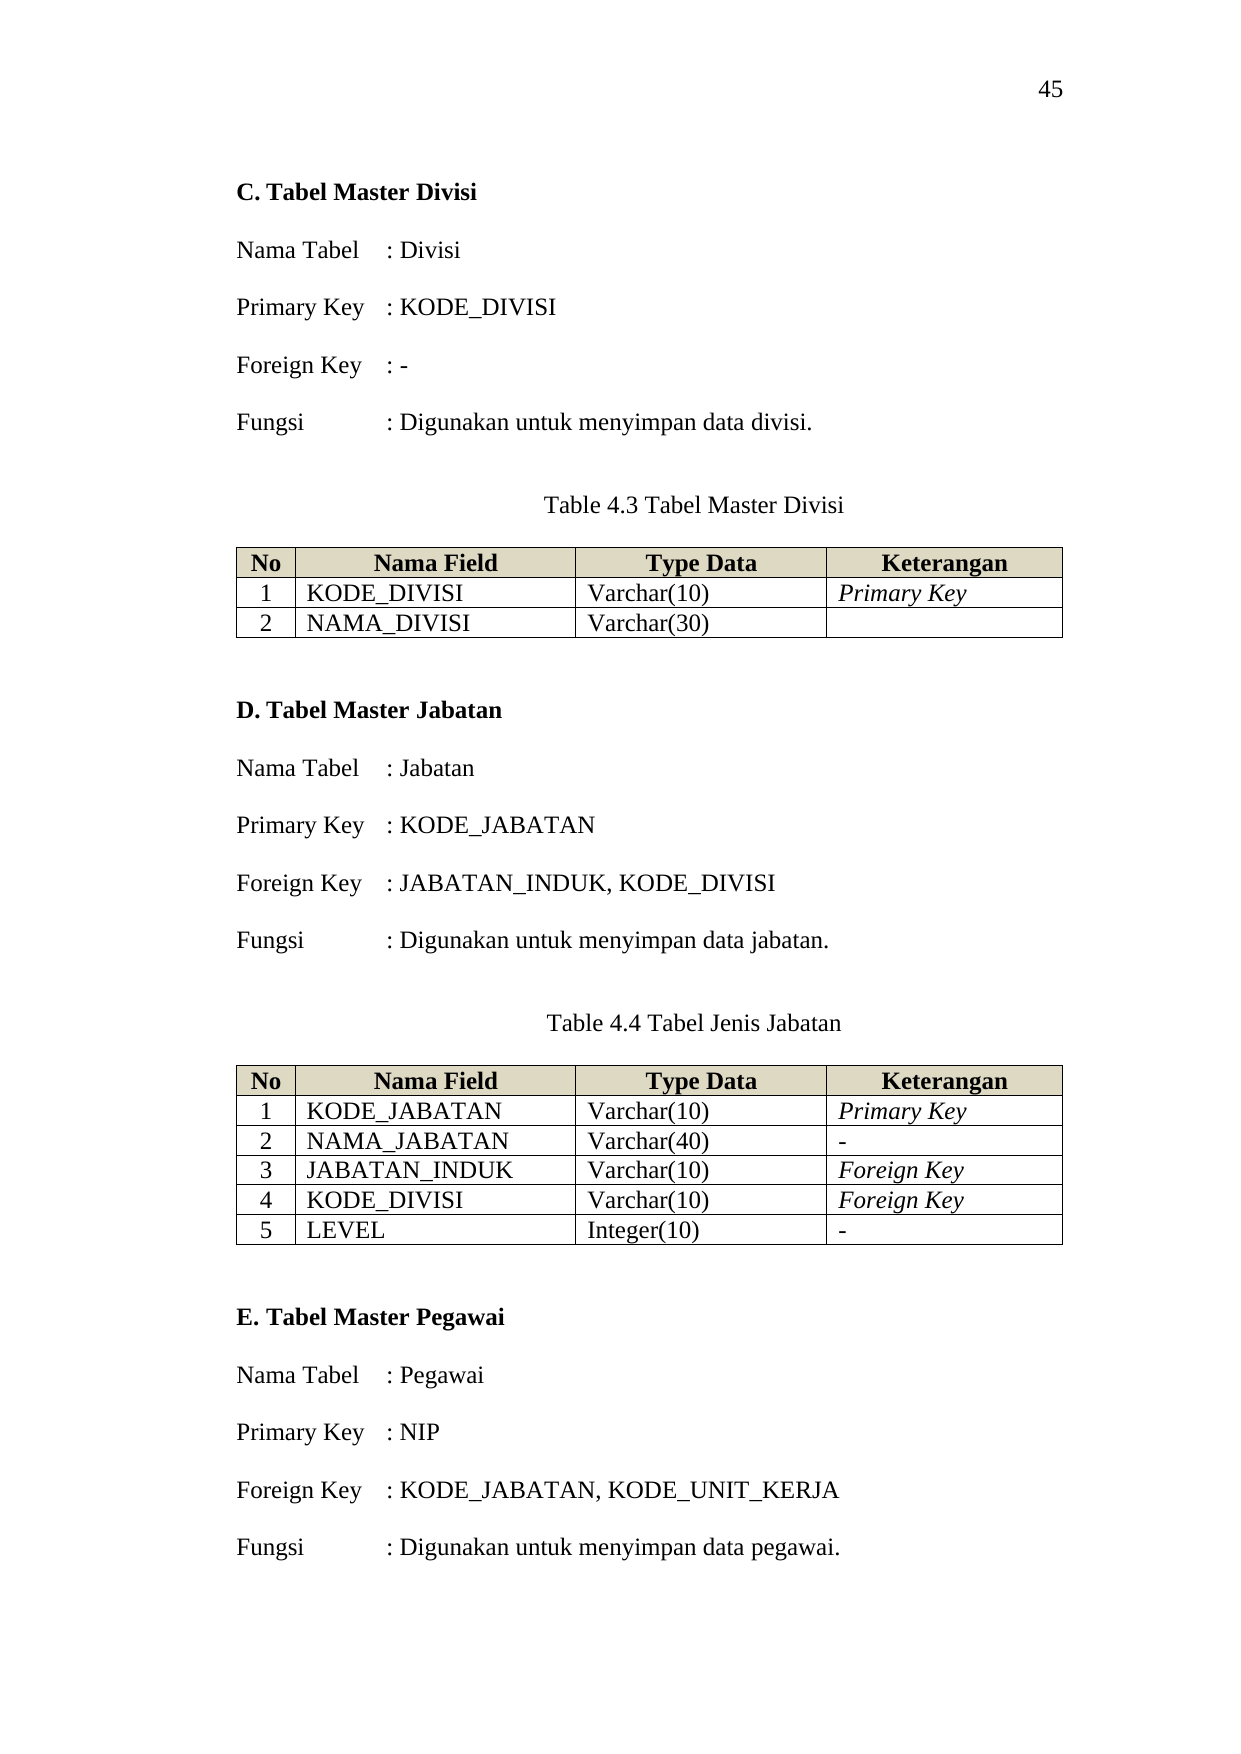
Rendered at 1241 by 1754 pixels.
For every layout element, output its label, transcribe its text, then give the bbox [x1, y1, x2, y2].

list Foreign Key : KODE_JABATAN, KODE_UNIT_KERJA [236, 1475, 1063, 1504]
list Fungsi : Digunakan untuk menyimpan data pegawai. [236, 1532, 1063, 1561]
text Table 4.3 Tabel Master Divisi [236, 490, 1063, 518]
table_cell - [827, 1215, 1062, 1244]
table_cell LEVEL [296, 1215, 575, 1244]
list Nama Tabel : Jabatan [236, 753, 1063, 781]
table_cell Varchar(40) [576, 1126, 826, 1154]
table_header Nama Field [296, 548, 575, 577]
list Fungsi : Digunakan untuk menyimpan data jabatan. [236, 925, 1063, 954]
table_cell Varchar(10) [576, 1096, 826, 1125]
table_cell JABATAN_INDUK [296, 1156, 575, 1184]
list Fungsi : Digunakan untuk menyimpan data divisi. [236, 407, 1063, 436]
list Primary Key : KODE_DIVISI [236, 292, 1063, 321]
table_cell 3 [237, 1156, 295, 1184]
table_header Keterangan [827, 548, 1062, 577]
table_cell 4 [237, 1185, 295, 1214]
table_cell Primary Key [827, 578, 1062, 607]
table_cell Varchar(10) [576, 578, 826, 607]
table_cell 2 [237, 1126, 295, 1154]
list Foreign Key : JABATAN_INDUK, KODE_DIVISI [236, 868, 1063, 896]
table_cell KODE_JABATAN [296, 1096, 575, 1125]
table_cell KODE_DIVISI [296, 578, 575, 607]
table_header No [237, 1066, 295, 1095]
table_cell KODE_DIVISI [296, 1185, 575, 1214]
table_cell Integer(10) [576, 1215, 826, 1244]
table_header No [237, 548, 295, 577]
table_cell Varchar(10) [576, 1156, 826, 1184]
table_cell Primary Key [827, 1096, 1062, 1125]
table_cell NAMA_JABATAN [296, 1126, 575, 1154]
list Primary Key : NIP [236, 1417, 1063, 1446]
table_header Keterangan [827, 1066, 1062, 1095]
table_cell [827, 608, 1062, 637]
table_cell NAMA_DIVISI [296, 608, 575, 637]
table_cell Varchar(10) [576, 1185, 826, 1214]
list Primary Key : KODE_JABATAN [236, 810, 1063, 839]
table_cell 1 [237, 1096, 295, 1125]
table_cell 5 [237, 1215, 295, 1244]
text Table 4.4 Tabel Jenis Jabatan [236, 1008, 1063, 1036]
table_header Type Data [576, 548, 826, 577]
list Tabel Master Pegawai [236, 1302, 1063, 1331]
list Foreign Key : - [236, 350, 1063, 378]
table_header Nama Field [296, 1066, 575, 1095]
table_cell Varchar(30) [576, 608, 826, 637]
table_cell Foreign Key [827, 1185, 1062, 1214]
list Tabel Master Divisi [236, 177, 1063, 206]
list Nama Tabel : Divisi [236, 235, 1063, 263]
list Nama Tabel : Pegawai [236, 1360, 1063, 1389]
table_cell Foreign Key [827, 1156, 1062, 1184]
table_cell - [827, 1126, 1062, 1154]
table_header Type Data [576, 1066, 826, 1095]
list Tabel Master Jabatan [236, 695, 1063, 724]
table_cell 1 [237, 578, 295, 607]
table_cell 2 [237, 608, 295, 637]
